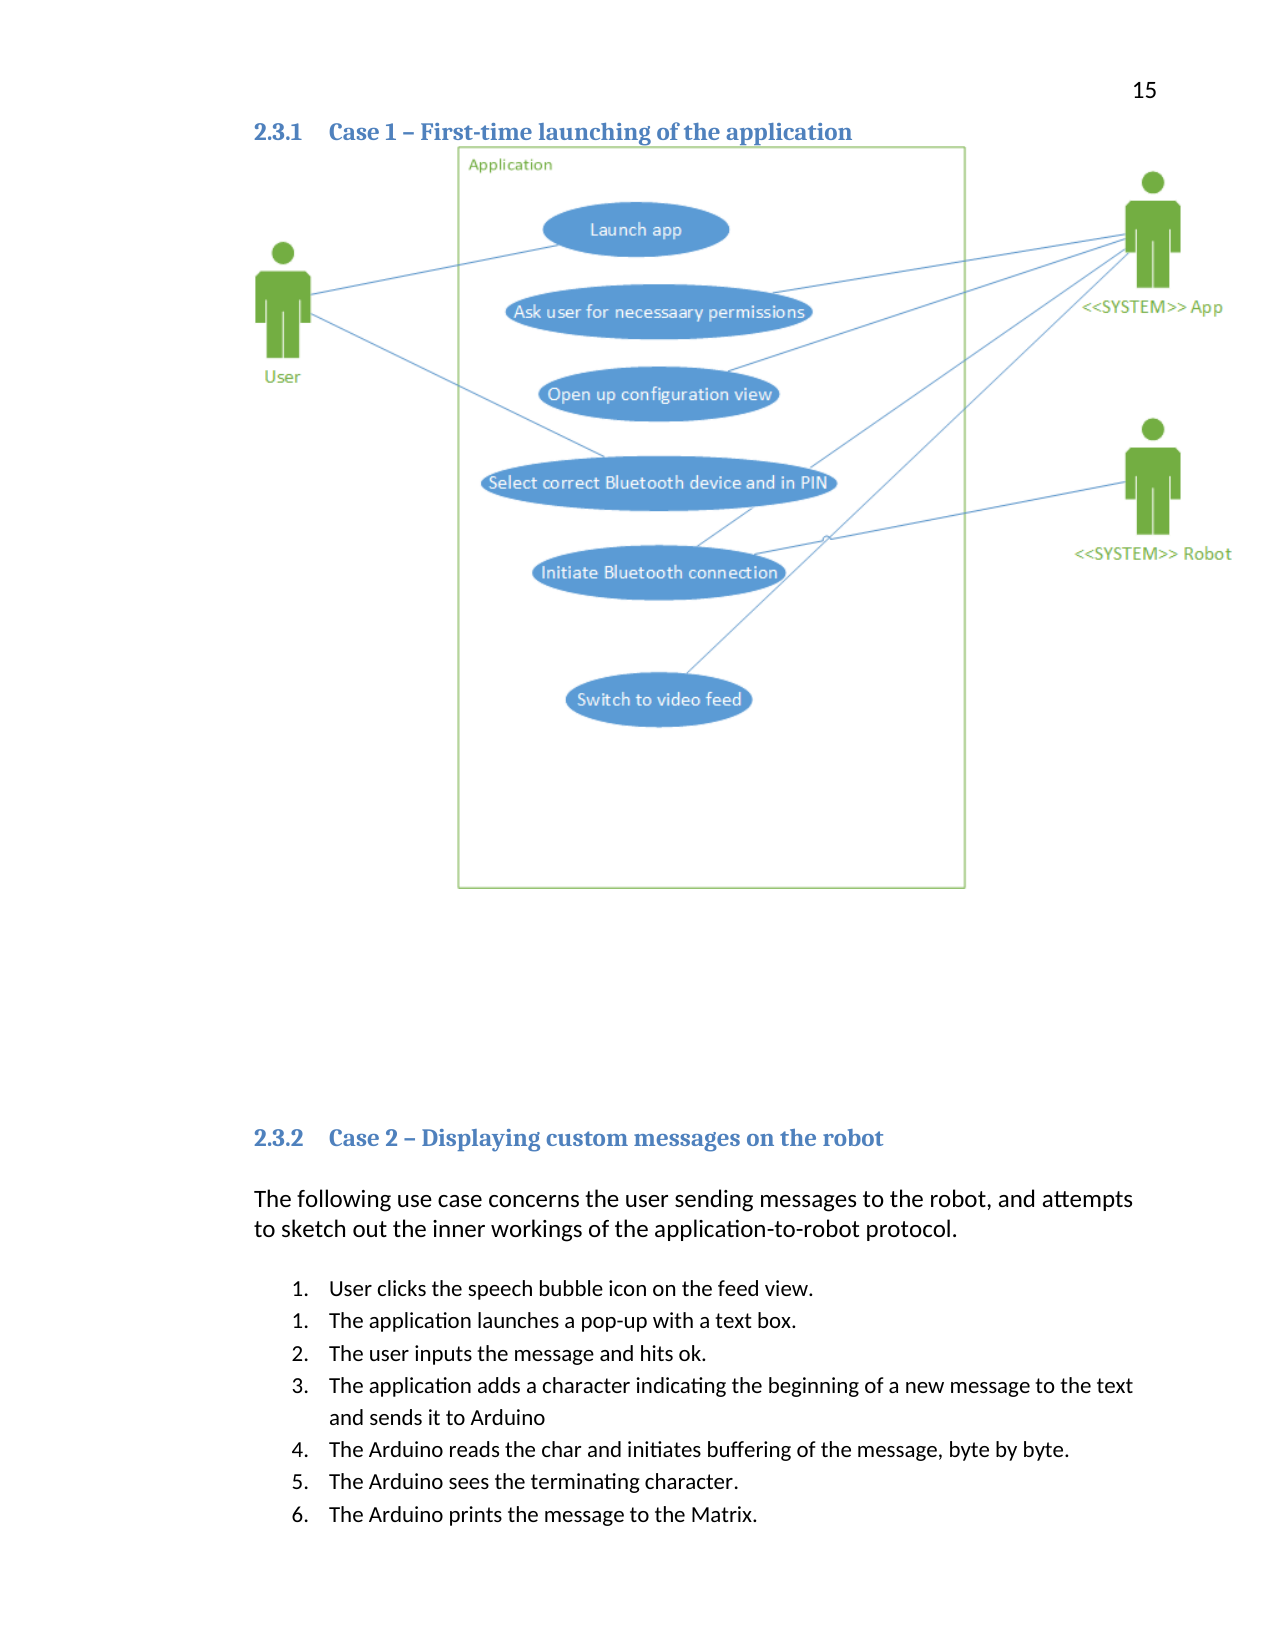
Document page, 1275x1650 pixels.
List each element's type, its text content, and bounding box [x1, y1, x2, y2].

list The Arduino reads the char and initiates buffering of the message, byte by byte. [291, 1435, 1157, 1463]
list The application launches a pop-up with a text box. [291, 1307, 1157, 1334]
list The Arduino sees the terminating character. [291, 1467, 1157, 1496]
subtitle Case 1 – First-time launching of the application [254, 118, 1157, 146]
text The following use case concerns the user sending messages to the robot, and attempts to sketch out the inner workings of the application-to-robot protocol. [254, 1183, 1157, 1244]
list The user inputs the message and hits ok. [291, 1339, 1157, 1367]
list The Arduino prints the message to the Matrix. [291, 1500, 1157, 1528]
list User clicks the speech bubble icon on the feed view. [291, 1274, 1157, 1302]
picture [253, 146, 1243, 889]
subtitle Case 2 – Displaying custom messages on the robot [254, 1123, 1157, 1152]
list The application adds a character indicating the beginning of a new message to the text and sends it to Arduino [291, 1371, 1157, 1431]
